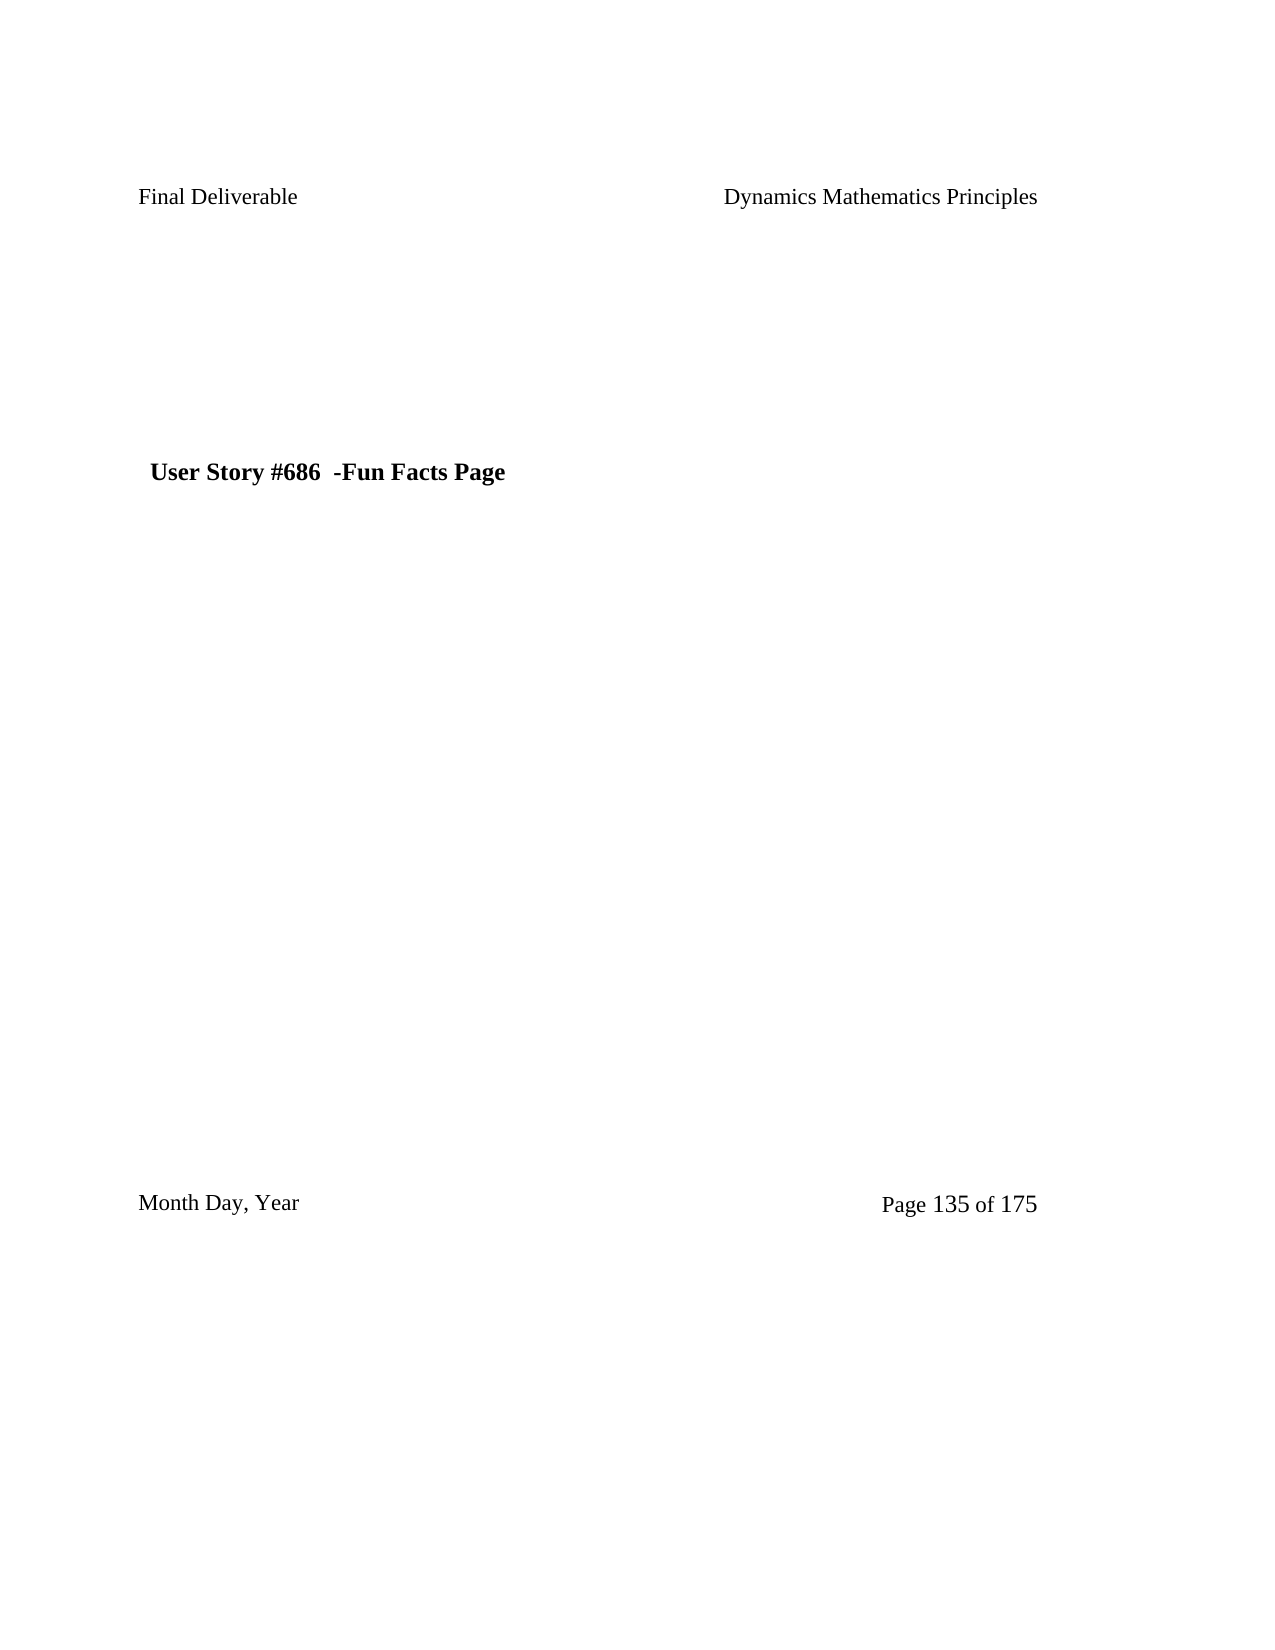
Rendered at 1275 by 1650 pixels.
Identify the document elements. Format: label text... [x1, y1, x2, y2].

text User Story #686 -Fun Facts Page [150, 457, 1125, 486]
